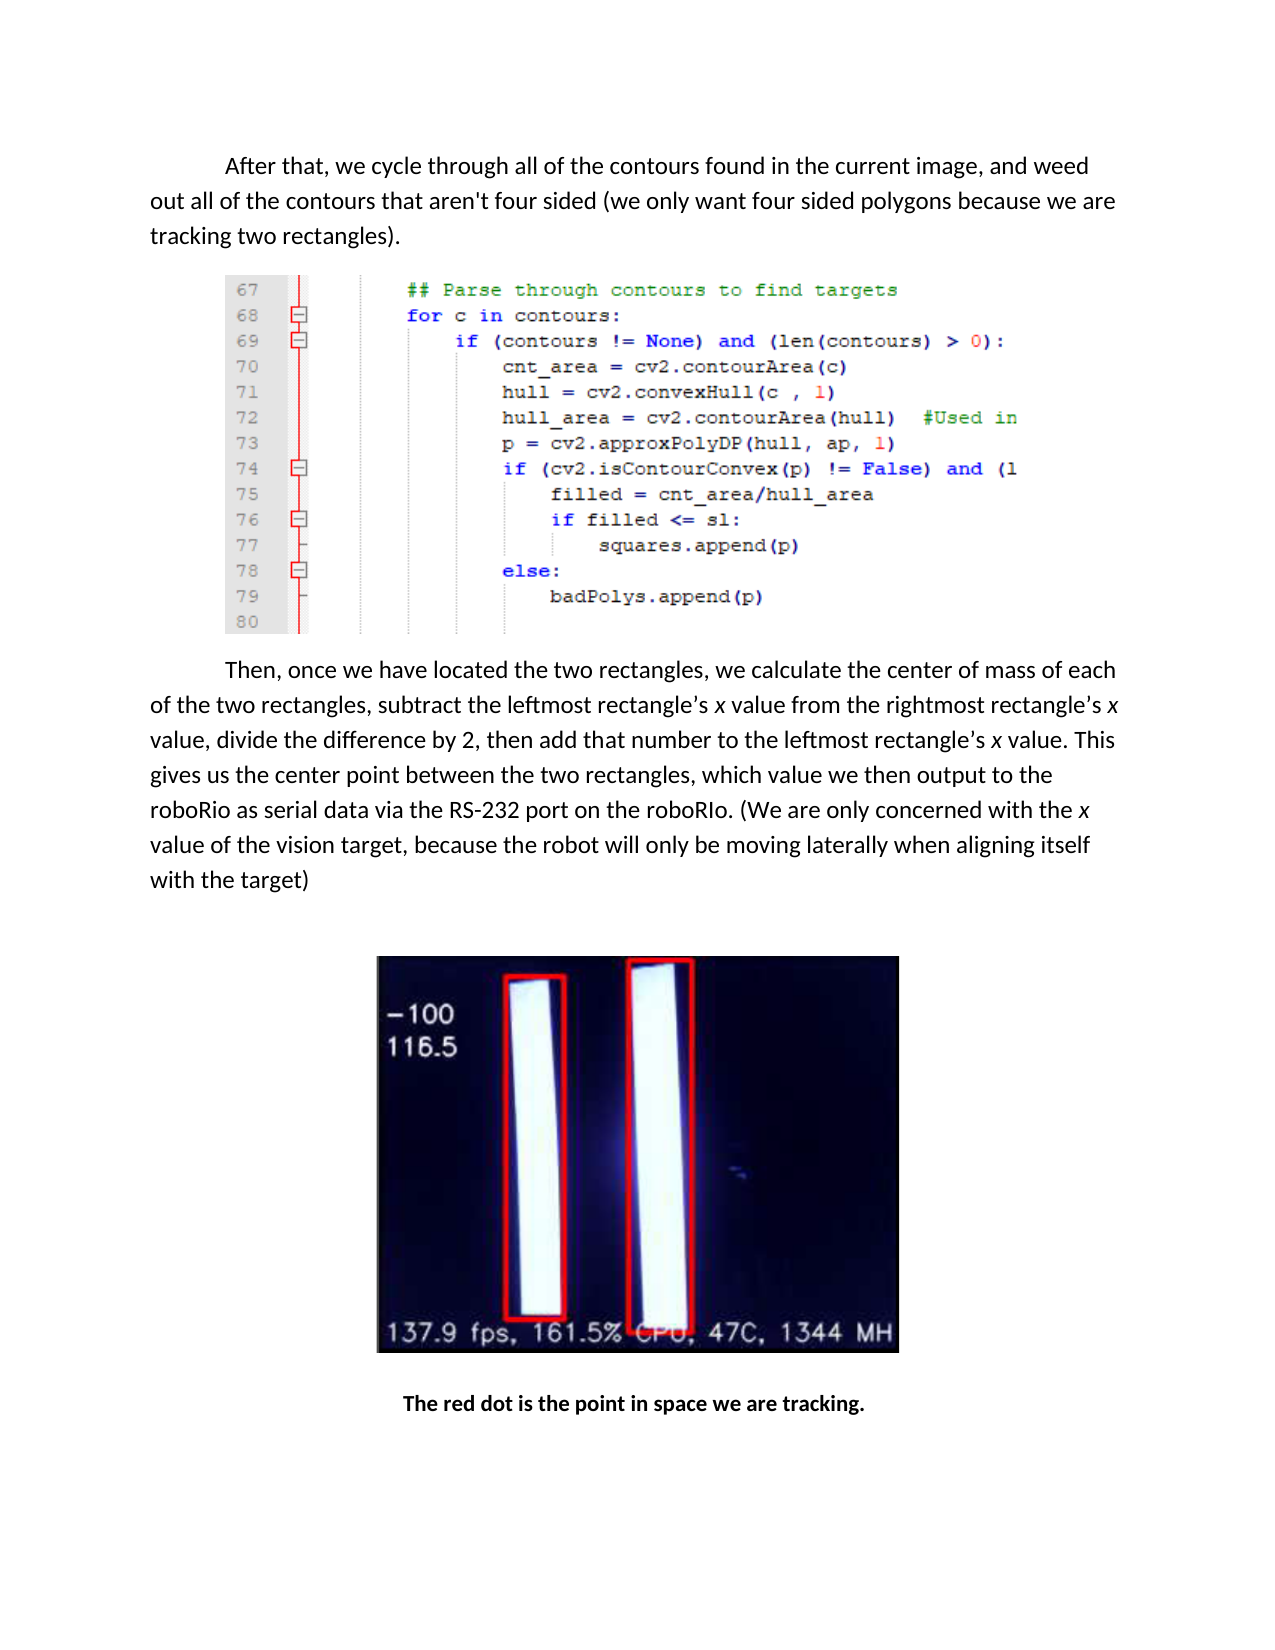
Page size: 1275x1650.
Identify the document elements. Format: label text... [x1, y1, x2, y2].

text After that, we cycle through all of the contours found in the current image, and weed out all of the contours that aren't four sided (we only want four sided polygons because we are tracking two rectangles). [150, 150, 1125, 251]
picture [225, 275, 1017, 634]
text Then, once we have located the two rectangles, we calculate the center of mass of each of the two rectangles, subtract the leftmost rectangle’s x value from the rightmost rectangle’s x value, divide the difference by 2, then add that number to the leftmost rectangle’s x value. This gives us the center point between the two rectangles, which value we then output to the roboRio as serial data via the RS-232 port on the roboRIo. (We are only concerned with the x value of the vision target, because the robot will only be moving laterally when aligning itself with the target) [150, 655, 1125, 895]
picture [376, 956, 900, 1353]
